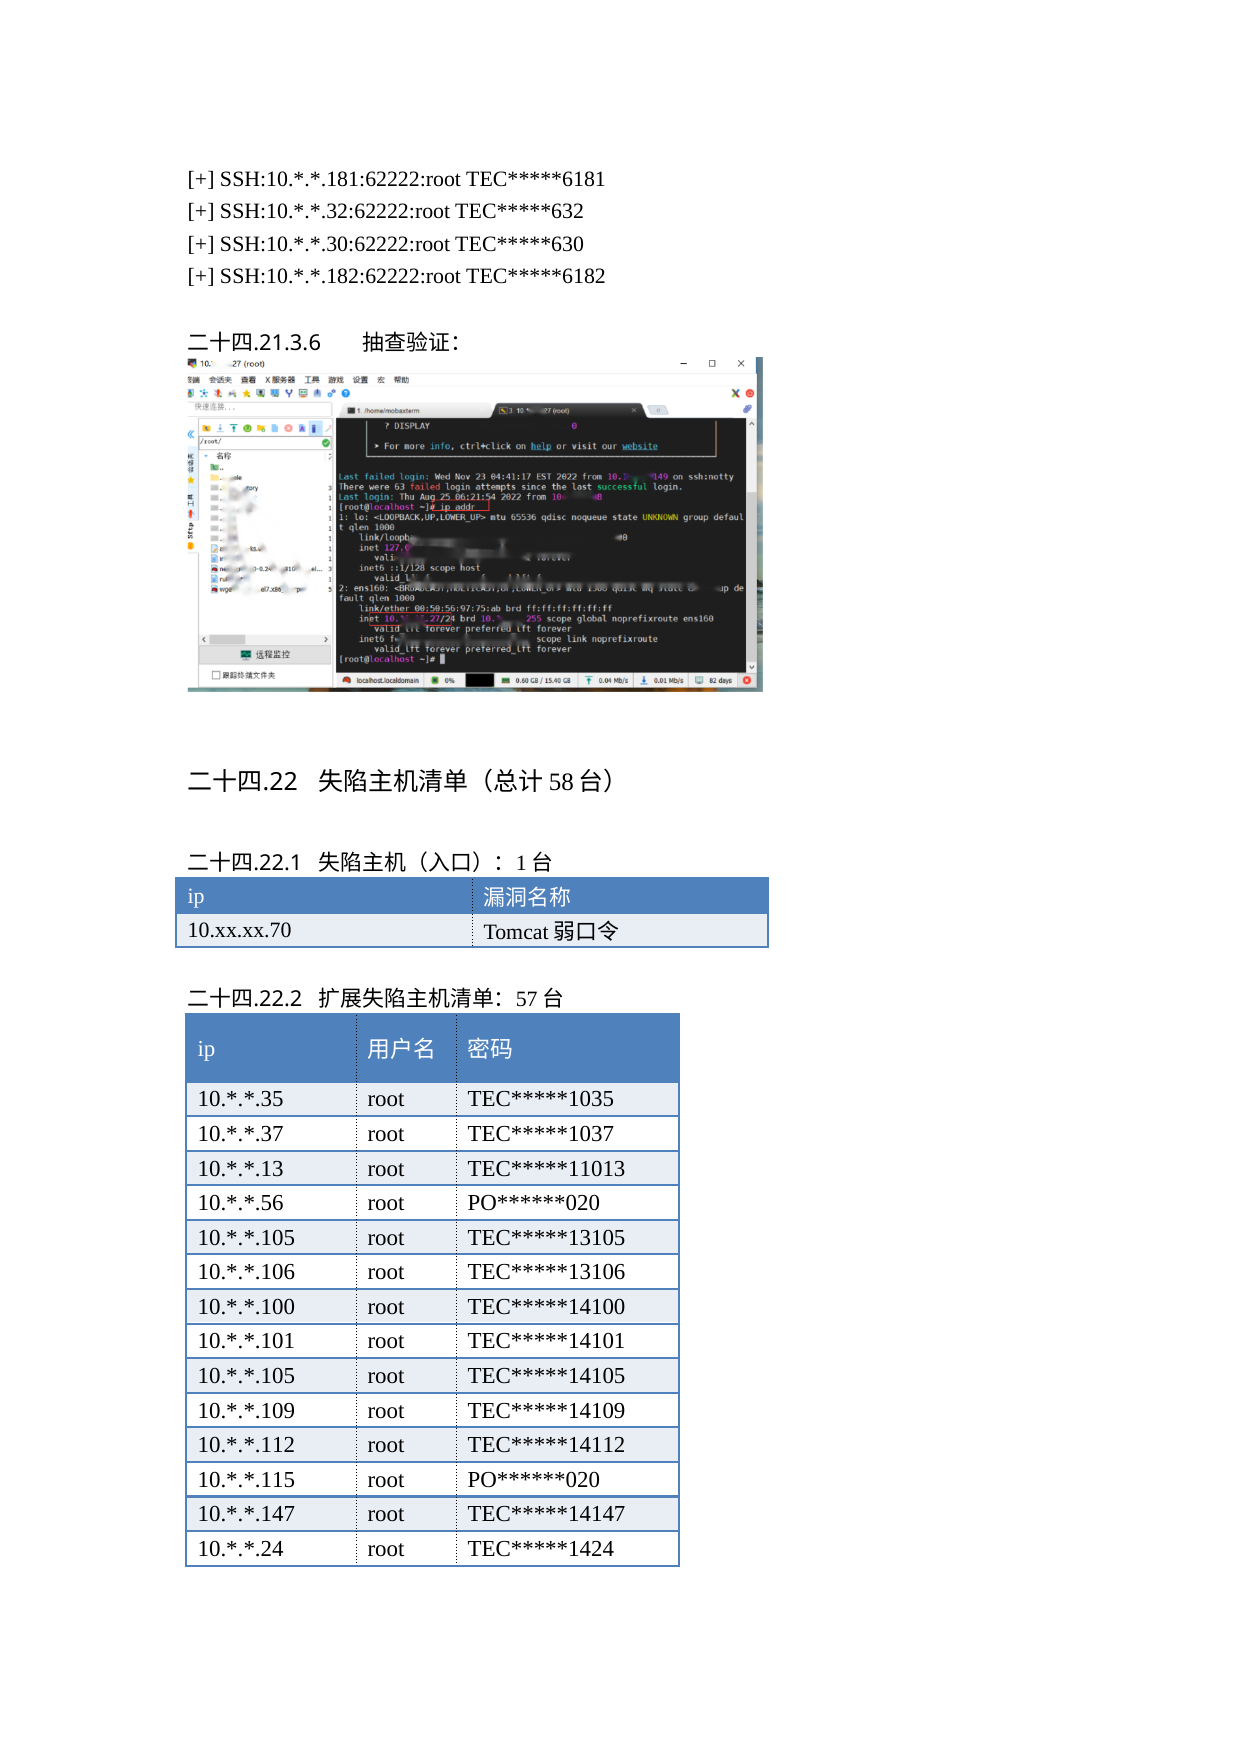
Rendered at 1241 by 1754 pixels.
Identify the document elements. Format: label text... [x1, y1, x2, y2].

table_cell root [356, 1325, 456, 1357]
table_cell 10.*.*.37 [187, 1117, 356, 1149]
table_cell TEC*****14105 [456, 1359, 678, 1392]
picture [187, 357, 763, 692]
table_cell 10.*.*.24 [187, 1532, 356, 1564]
table_header 密码 [456, 1015, 678, 1080]
text [+] SSH:10.*.*.181:62222:root TEC*****6181 [187, 162, 1053, 194]
table_cell root [356, 1117, 456, 1149]
table_cell TEC*****14109 [456, 1394, 678, 1426]
table_cell Tomcat弱口令 [472, 914, 767, 946]
table_cell TEC*****14112 [456, 1428, 678, 1461]
table_cell TEC*****1037 [456, 1117, 678, 1149]
table_cell 10.xx.xx.70 [177, 914, 472, 946]
table_cell 10.*.*.13 [187, 1152, 356, 1184]
subtitle 扩展失陷主机清单：57台 [187, 981, 1053, 1013]
table_cell TEC*****11013 [456, 1152, 678, 1184]
table_cell 10.*.*.35 [187, 1083, 356, 1115]
table_header ip [177, 879, 472, 912]
table_cell root [356, 1083, 456, 1115]
table_cell root [356, 1290, 456, 1322]
table_header ip [187, 1015, 356, 1080]
subtitle 失陷主机清单（总计58台） [187, 747, 1053, 812]
table_cell root [356, 1428, 456, 1461]
text [+] SSH:10.*.*.30:62222:root TEC*****630 [187, 227, 1053, 259]
table_cell root [356, 1221, 456, 1253]
table_cell TEC*****14100 [456, 1290, 678, 1322]
table_cell 10.*.*.101 [187, 1325, 356, 1357]
table_cell TEC*****13106 [456, 1255, 678, 1288]
table_cell 10.*.*.105 [187, 1221, 356, 1253]
table_cell root [356, 1359, 456, 1392]
table_cell 10.*.*.106 [187, 1255, 356, 1288]
table_cell 10.*.*.56 [187, 1186, 356, 1219]
table_cell 10.*.*.109 [187, 1394, 356, 1426]
table_cell root [356, 1152, 456, 1184]
table_cell PO******020 [456, 1186, 678, 1219]
table_header 漏洞名称 [472, 879, 767, 912]
table_cell root [356, 1498, 456, 1530]
table_cell 10.*.*.105 [187, 1359, 356, 1392]
table_cell 10.*.*.112 [187, 1428, 356, 1461]
table_cell 10.*.*.115 [187, 1463, 356, 1495]
table_cell root [356, 1186, 456, 1219]
table_cell TEC*****14147 [456, 1498, 678, 1530]
table_cell PO******020 [456, 1463, 678, 1495]
text [+] SSH:10.*.*.182:62222:root TEC*****6182 [187, 259, 1053, 292]
subtitle 失陷主机（入口）：1台 [187, 844, 1053, 877]
table_cell 10.*.*.147 [187, 1498, 356, 1530]
table_cell 10.*.*.100 [187, 1290, 356, 1322]
subtitle 抽查验证： [187, 324, 1053, 357]
text [+] SSH:10.*.*.32:62222:root TEC*****632 [187, 194, 1053, 227]
table_cell root [356, 1394, 456, 1426]
table_cell root [356, 1255, 456, 1288]
table_header 用户名 [356, 1015, 456, 1080]
table_cell root [356, 1532, 456, 1564]
table_cell TEC*****14101 [456, 1325, 678, 1357]
table_cell root [356, 1463, 456, 1495]
table_cell TEC*****1035 [456, 1083, 678, 1115]
table_cell TEC*****1424 [456, 1532, 678, 1564]
table_cell TEC*****13105 [456, 1221, 678, 1253]
